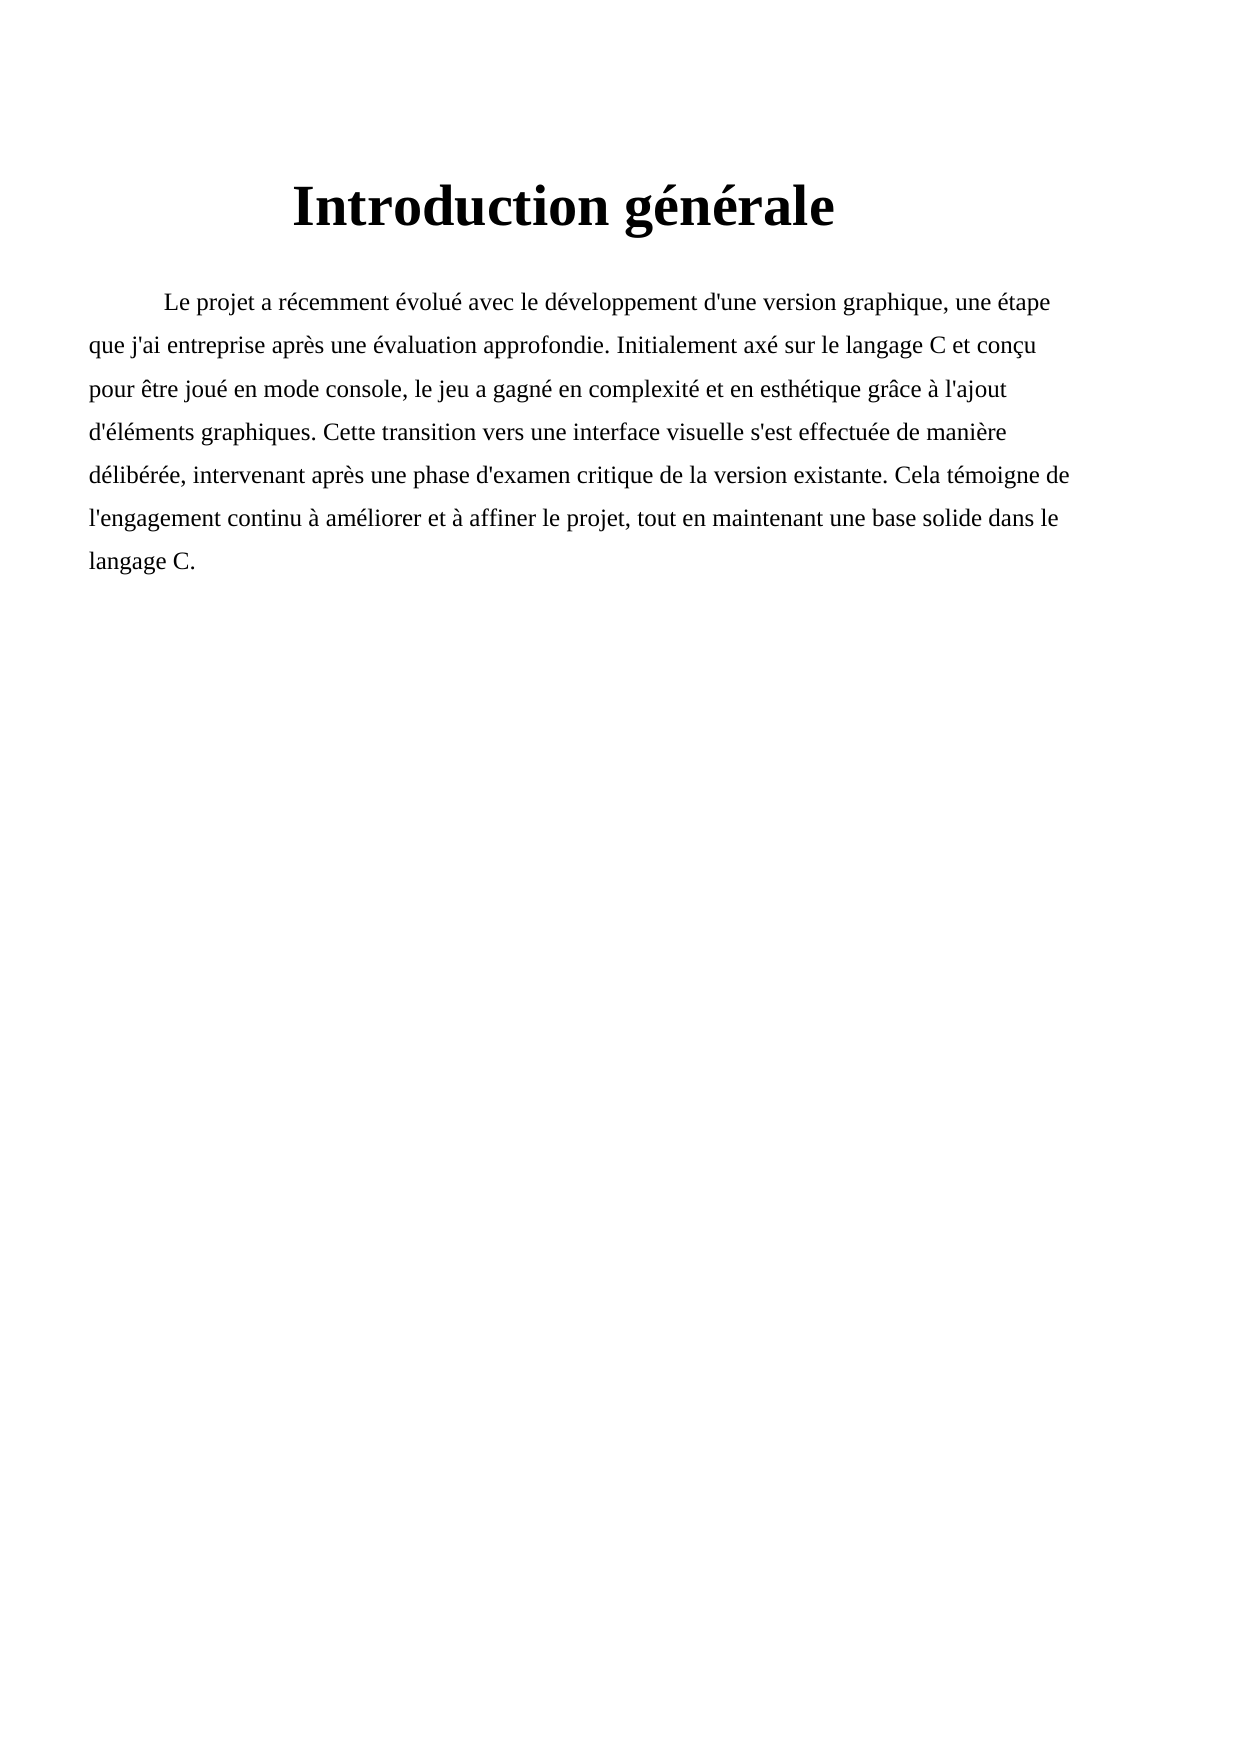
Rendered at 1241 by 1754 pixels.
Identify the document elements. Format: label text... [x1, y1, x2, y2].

subtitle Introduction générale [89, 170, 1039, 237]
text Le projet a récemment évolué avec le développement d'une version graphique, une étape que j'ai entreprise après une évaluation approfondie. Initialement axé sur le langage C et conçu pour être joué en mode console, le jeu a gagné en complexité et en esthétique grâce à l'ajout d'éléments graphiques. Cette transition vers une interface visuelle s'est effectuée de manière délibérée, intervenant après une phase d'examen critique de la version existante. Cela témoigne de l'engagement continu à améliorer et à affiner le projet, tout en maintenant une base solide dans le langage C. [89, 287, 1083, 575]
